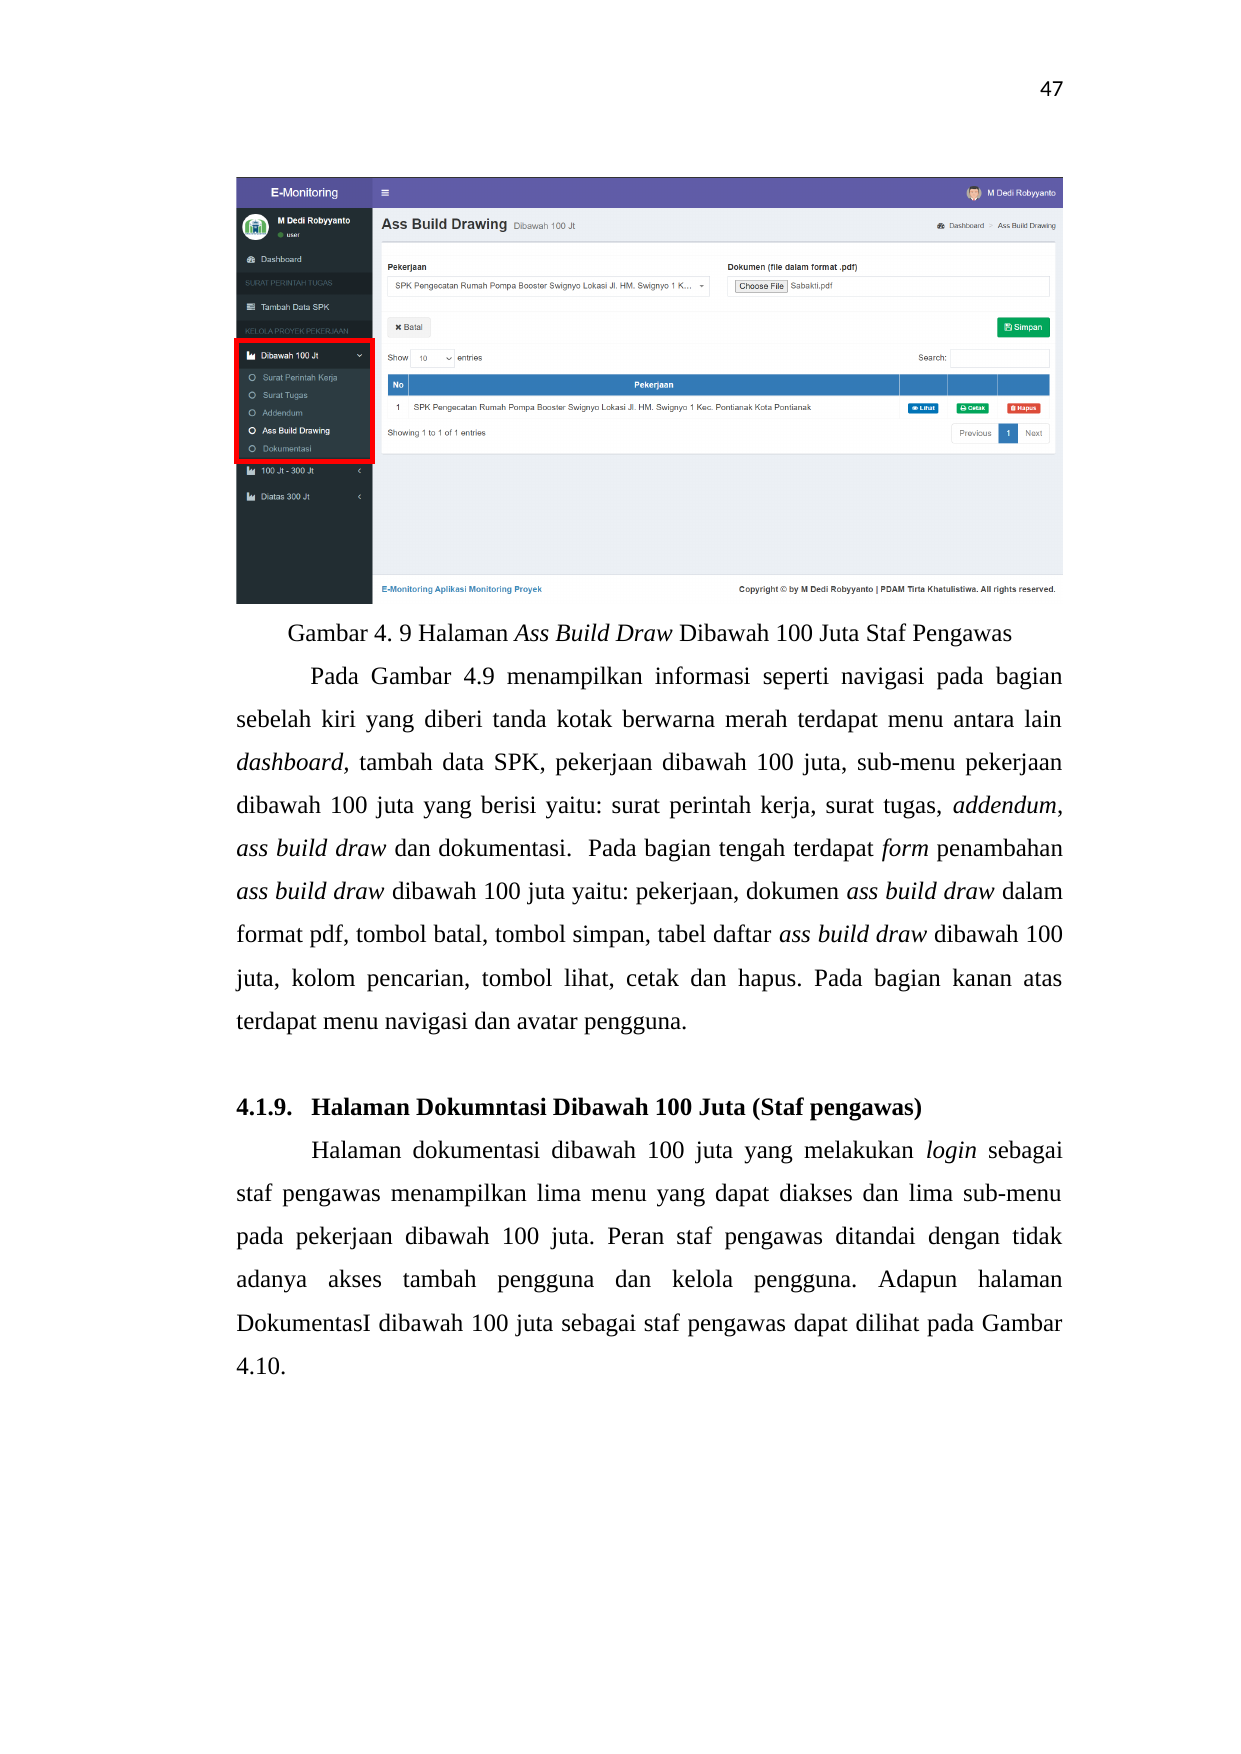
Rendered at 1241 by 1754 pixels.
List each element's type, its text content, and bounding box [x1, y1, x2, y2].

list Halaman Dokumntasi Dibawah 100 Juta (Staf pengawas) [236, 1092, 1063, 1121]
text Pada Gambar 4.9 menampilkan informasi seperti navigasi pada bagian sebelah kiri yang diberi tanda kotak berwarna merah terdapat menu antara lain dashboard, tambah data SPK, pekerjaan dibawah 100 juta, sub-menu pekerjaan dibawah 100 juta yang berisi yaitu: surat perintah kerja, surat tugas, addendum, ass build draw dan dokumentasi. Pada bagian tengah terdapat form penambahan ass build draw dibawah 100 juta yaitu: pekerjaan, dokumen ass build draw dalam format pdf, tombol batal, tombol simpan, tabel daftar ass build draw dibawah 100 juta, kolom pencarian, tombol lihat, cetak dan hapus. Pada bagian kanan atas terdapat menu navigasi dan avatar pengguna. [236, 661, 1063, 1034]
picture [239, 343, 370, 459]
picture [236, 177, 1063, 604]
text Gambar 4. 9 Halaman Ass Build Draw Dibawah 100 Juta Staf Pengawas [236, 618, 1063, 646]
text Halaman dokumentasi dibawah 100 juta yang melakukan login sebagai staf pengawas menampilkan lima menu yang dapat diakses dan lima sub-menu pada pekerjaan dibawah 100 juta. Peran staf pengawas ditandai dengan tidak adanya akses tambah pengguna dan kelola pengguna. Adapun halaman DokumentasI dibawah 100 juta sebagai staf pengawas dapat dilihat pada Gambar 4.10. [236, 1135, 1063, 1379]
